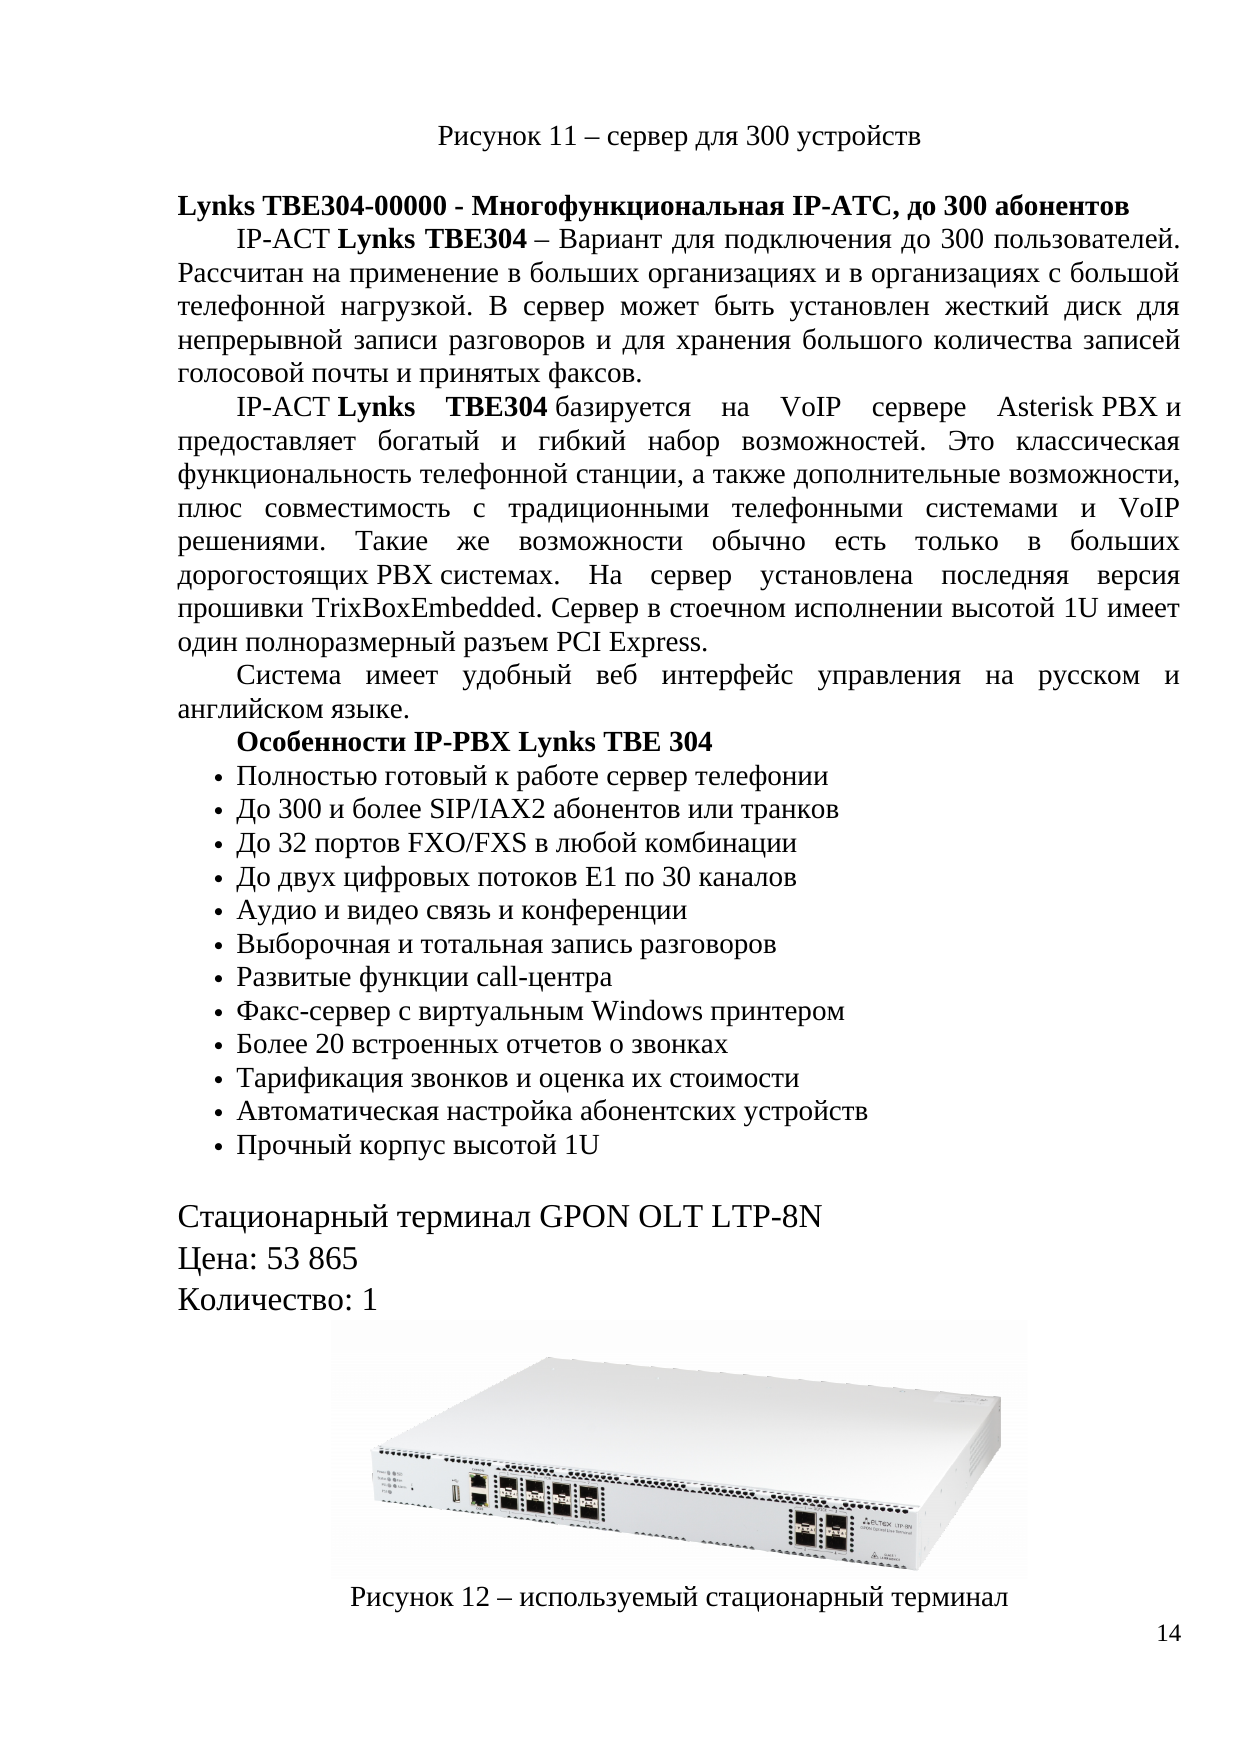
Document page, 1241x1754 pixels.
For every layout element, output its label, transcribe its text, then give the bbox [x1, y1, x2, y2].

text Рисунок 12 – используемый стационарный терминал [177, 1579, 1181, 1612]
picture [330, 1320, 1028, 1579]
text Система имеет удобный веб интерфейс управления на русском и английском языке. [177, 657, 1181, 724]
list До 300 и более SIP/IAX2 абонентов или транков [215, 792, 1181, 825]
text Количество: 1 [177, 1279, 1181, 1318]
text Цена: 53 865 [177, 1238, 1181, 1276]
text IP-АСТ Lynks TBE304 – Вариант для подключения до 300 пользователей. Рассчитан на применение в больших организациях и в организациях с большой телефонной нагрузкой. В сервер может быть установлен жесткий диск для непрерывной записи разговоров и для хранения большого количества записей голосовой почты и принятых факсов. [177, 221, 1181, 389]
text Стационарный терминал GPON OLT LTP-8N [177, 1197, 1181, 1235]
list Аудио и видео связь и конференции [215, 892, 1181, 926]
list Выборочная и тотальная запись разговоров [215, 926, 1181, 959]
text Рисунок 11 – сервер для 300 устройств [177, 118, 1181, 152]
list Прочный корпус высотой 1U [215, 1127, 1181, 1161]
list До двух цифровых потоков Е1 по 30 каналов [215, 859, 1181, 892]
text Lynks TBE304-00000 - Многофункциональная IP-АТС, до 300 абонентов [177, 188, 1181, 221]
text IP-АСТ Lynks TBE304 базируется на VoIP сервере Asterisk PBX и предоставляет богатый и гибкий набор возможностей. Это классическая функциональность телефонной станции, а также дополнительные возможности, плюс совместимость с традиционными телефонными системами и VoIP решениями. Такие же возможности обычно есть только в больших дорогостоящих PBX системах. На сервер установлена последняя версия прошивки TrixBoxEmbedded. Сервер в стоечном исполнении высотой 1U имеет один полноразмерный разъем PCI Express. [177, 389, 1181, 657]
list Автоматическая настройка абонентских устройств [215, 1093, 1181, 1127]
list До 32 портов FXO/FXS в любой комбинации [215, 825, 1181, 859]
list Более 20 встроенных отчетов о звонках [215, 1026, 1181, 1060]
list Тарификация звонков и оценка их стоимости [215, 1060, 1181, 1093]
list Факс-сервер с виртуальным Windows принтером [215, 993, 1181, 1026]
list Полностью готовый к работе сервер телефонии [215, 758, 1181, 792]
list Развитые функции call-центра [215, 959, 1181, 993]
text Особенности IP-PBX Lynks TBE 304 [177, 724, 1181, 758]
